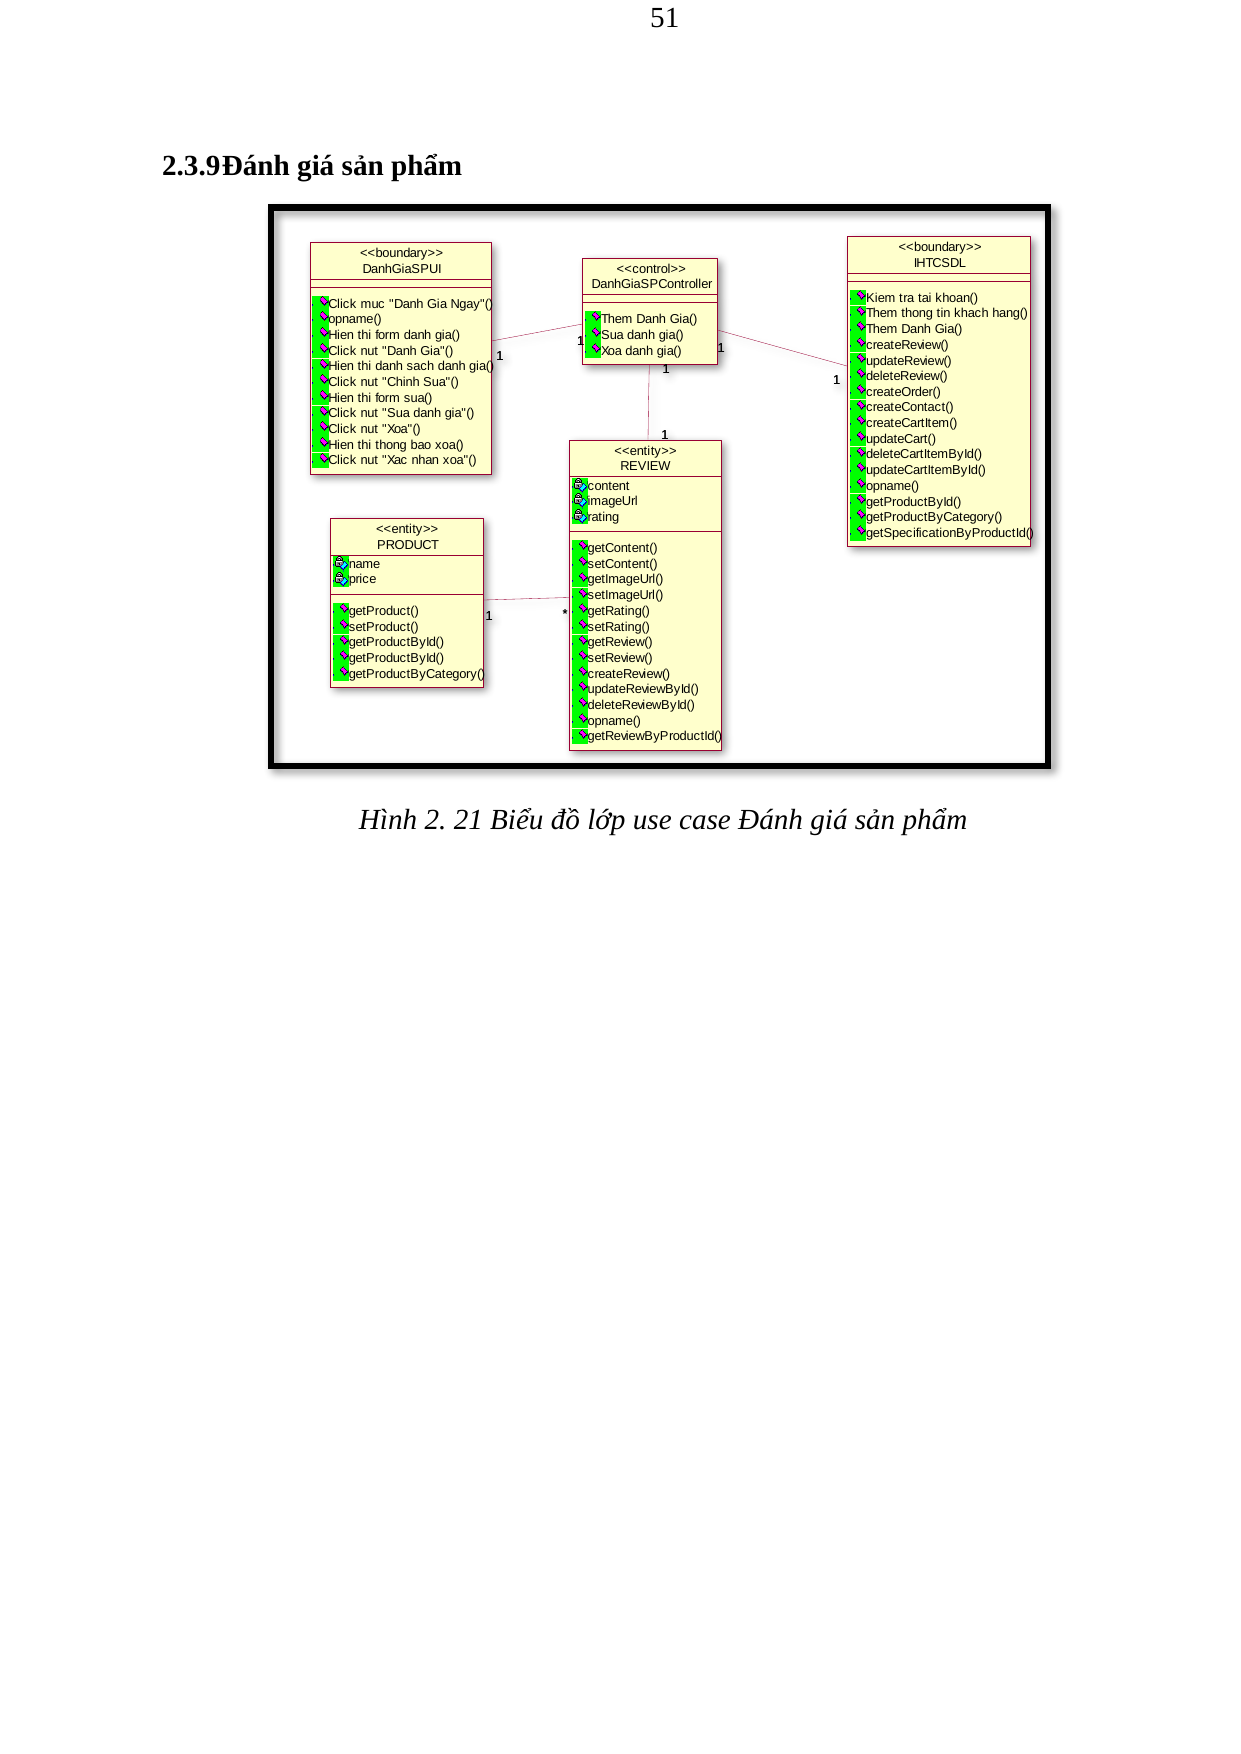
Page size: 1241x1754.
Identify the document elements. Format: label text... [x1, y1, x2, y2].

subtitle Đánh giá sản phẩm [162, 148, 1122, 181]
text Hình 2. 21 Biểu đồ lớp use case Đánh giá sản phẩm [207, 802, 1122, 836]
